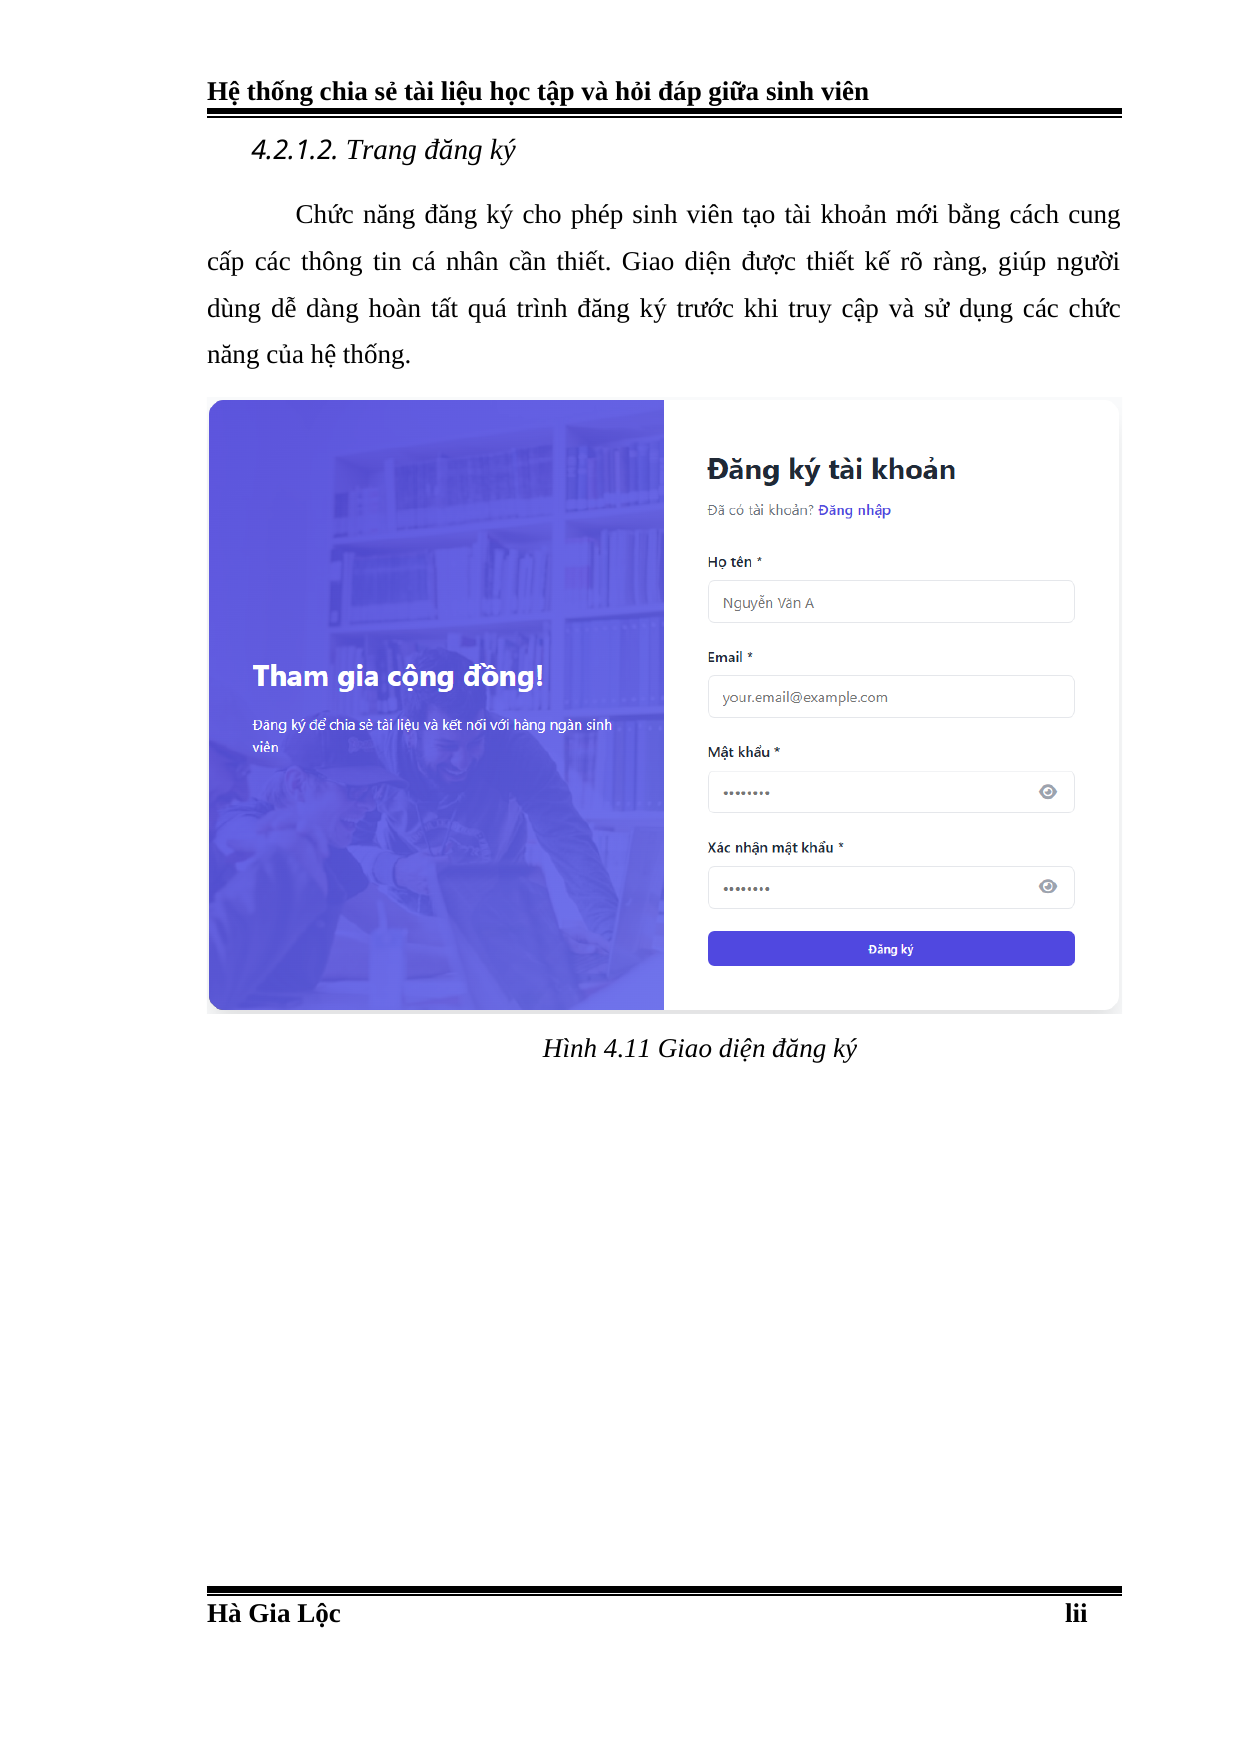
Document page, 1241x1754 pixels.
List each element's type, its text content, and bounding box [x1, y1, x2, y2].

picture [206, 397, 1123, 1014]
text Chức năng đăng ký cho phép sinh viên tạo tài khoản mới bằng cách cung cấp các thông tin cá nhân cần thiết. Giao diện được thiết kế rõ ràng, giúp người dùng dễ dàng hoàn tất quá trình đăng ký trước khi truy cập và sử dụng các chức năng của hệ thống. [207, 198, 1122, 369]
subtitle Trang đăng ký [222, 131, 1122, 167]
